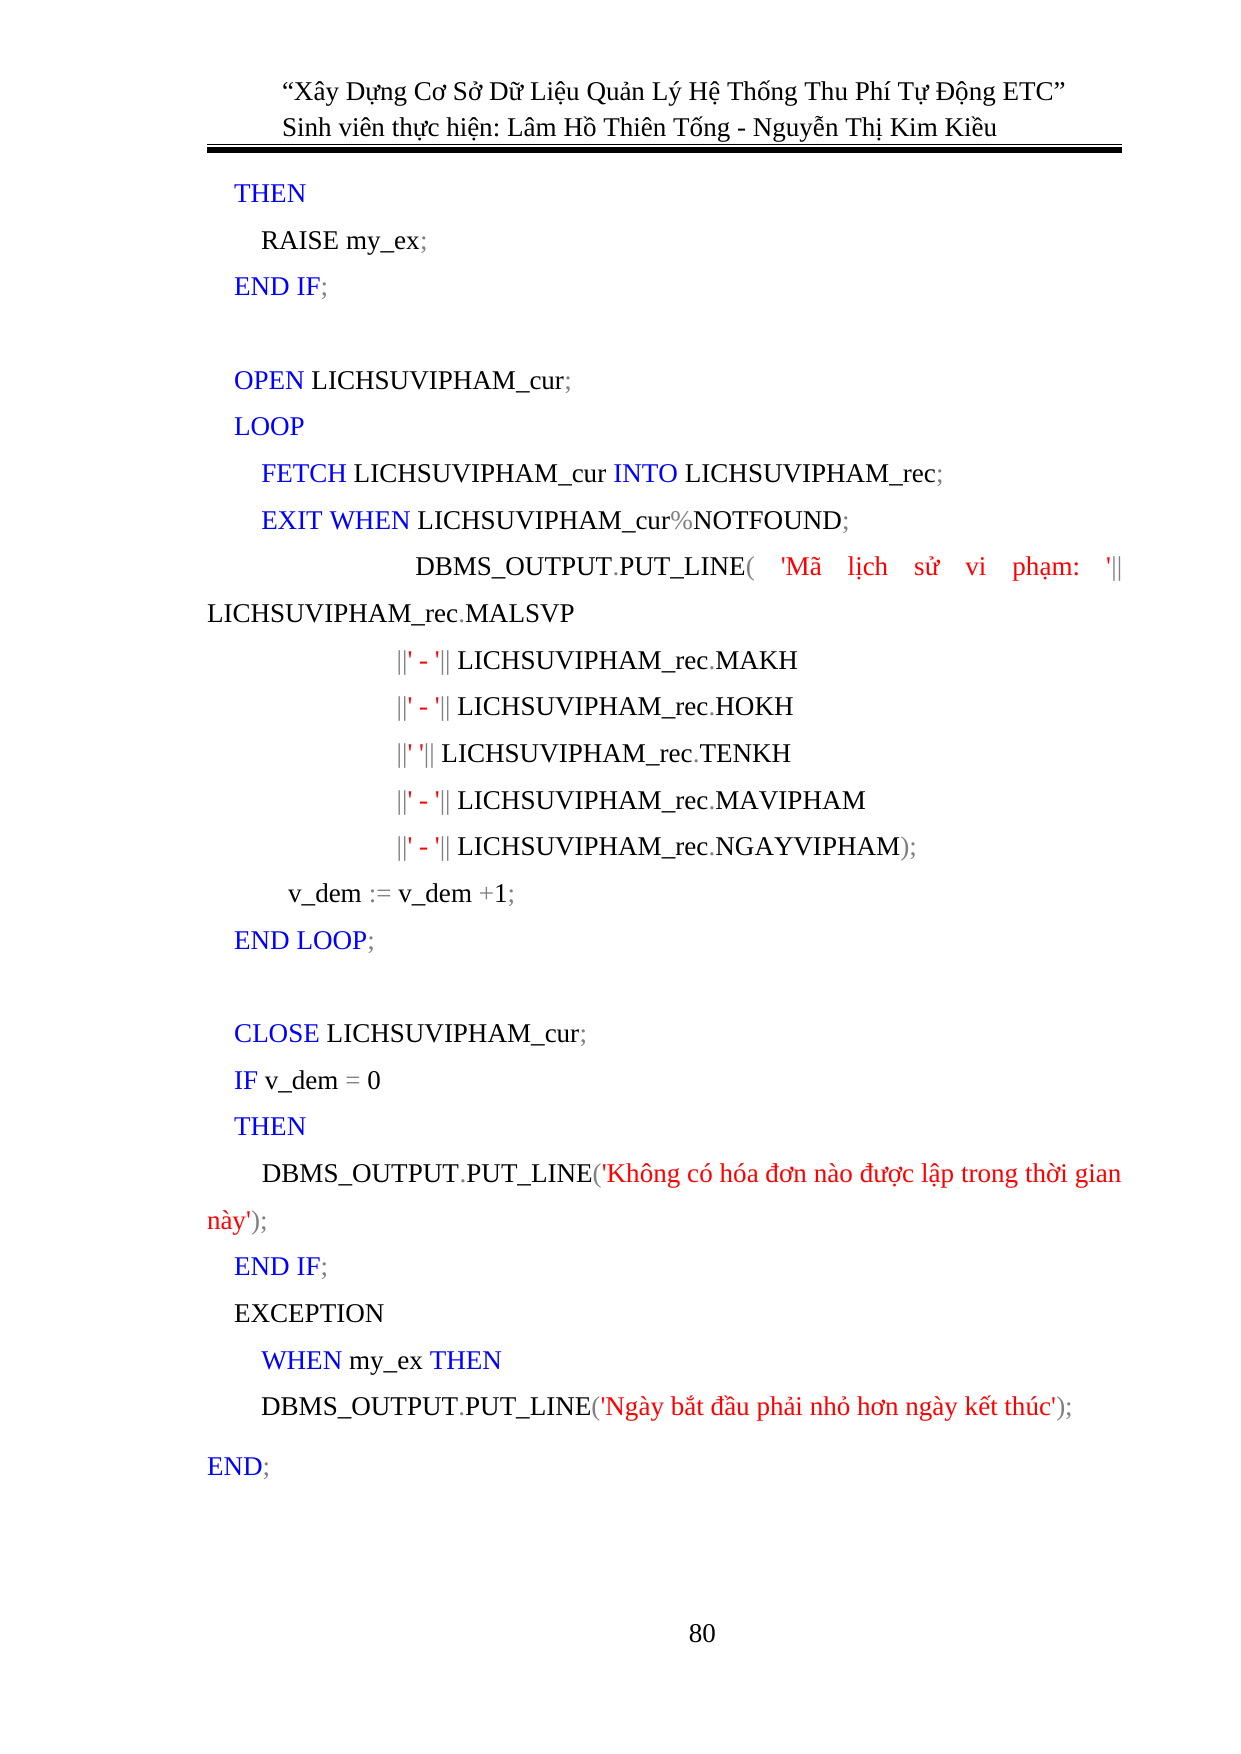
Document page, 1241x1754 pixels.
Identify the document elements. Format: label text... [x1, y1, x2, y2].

text EXCEPTION [207, 1297, 1122, 1328]
text OPEN LICHSUVIPHAM_cur; [207, 364, 1122, 395]
text DBMS_OUTPUT.PUT_LINE( 'Mã lịch sử vi phạm: '|| LICHSUVIPHAM_rec.MALSVP [207, 551, 1122, 628]
text LOOP [207, 411, 1122, 442]
text ||' - '|| LICHSUVIPHAM_rec.MAKH [207, 644, 1122, 675]
text END; [207, 1450, 1122, 1481]
text EXIT WHEN LICHSUVIPHAM_cur%NOTFOUND; [207, 504, 1122, 535]
text FETCH LICHSUVIPHAM_cur INTO LICHSUVIPHAM_rec; [207, 457, 1122, 488]
text v_dem := v_dem +1; [207, 877, 1122, 908]
text WHEN my_ex THEN [207, 1344, 1122, 1375]
text DBMS_OUTPUT.PUT_LINE('Ngày bắt đầu phải nhỏ hơn ngày kết thúc'); [207, 1391, 1122, 1422]
text ||' - '|| LICHSUVIPHAM_rec.NGAYVIPHAM); [207, 831, 1122, 862]
text ||' '|| LICHSUVIPHAM_rec.TENKH [207, 737, 1122, 768]
text THEN [207, 177, 1122, 208]
text END IF; [207, 1251, 1122, 1282]
text ||' - '|| LICHSUVIPHAM_rec.HOKH [207, 691, 1122, 722]
text END IF; [207, 271, 1122, 302]
text CLOSE LICHSUVIPHAM_cur; [207, 1017, 1122, 1048]
text RAISE my_ex; [207, 224, 1122, 255]
text ||' - '|| LICHSUVIPHAM_rec.MAVIPHAM [207, 784, 1122, 815]
text DBMS_OUTPUT.PUT_LINE('Không có hóa đơn nào được lập trong thời gian này'); [207, 1157, 1122, 1235]
text IF v_dem = 0 [207, 1064, 1122, 1095]
text END LOOP; [207, 924, 1122, 955]
text THEN [207, 1111, 1122, 1142]
